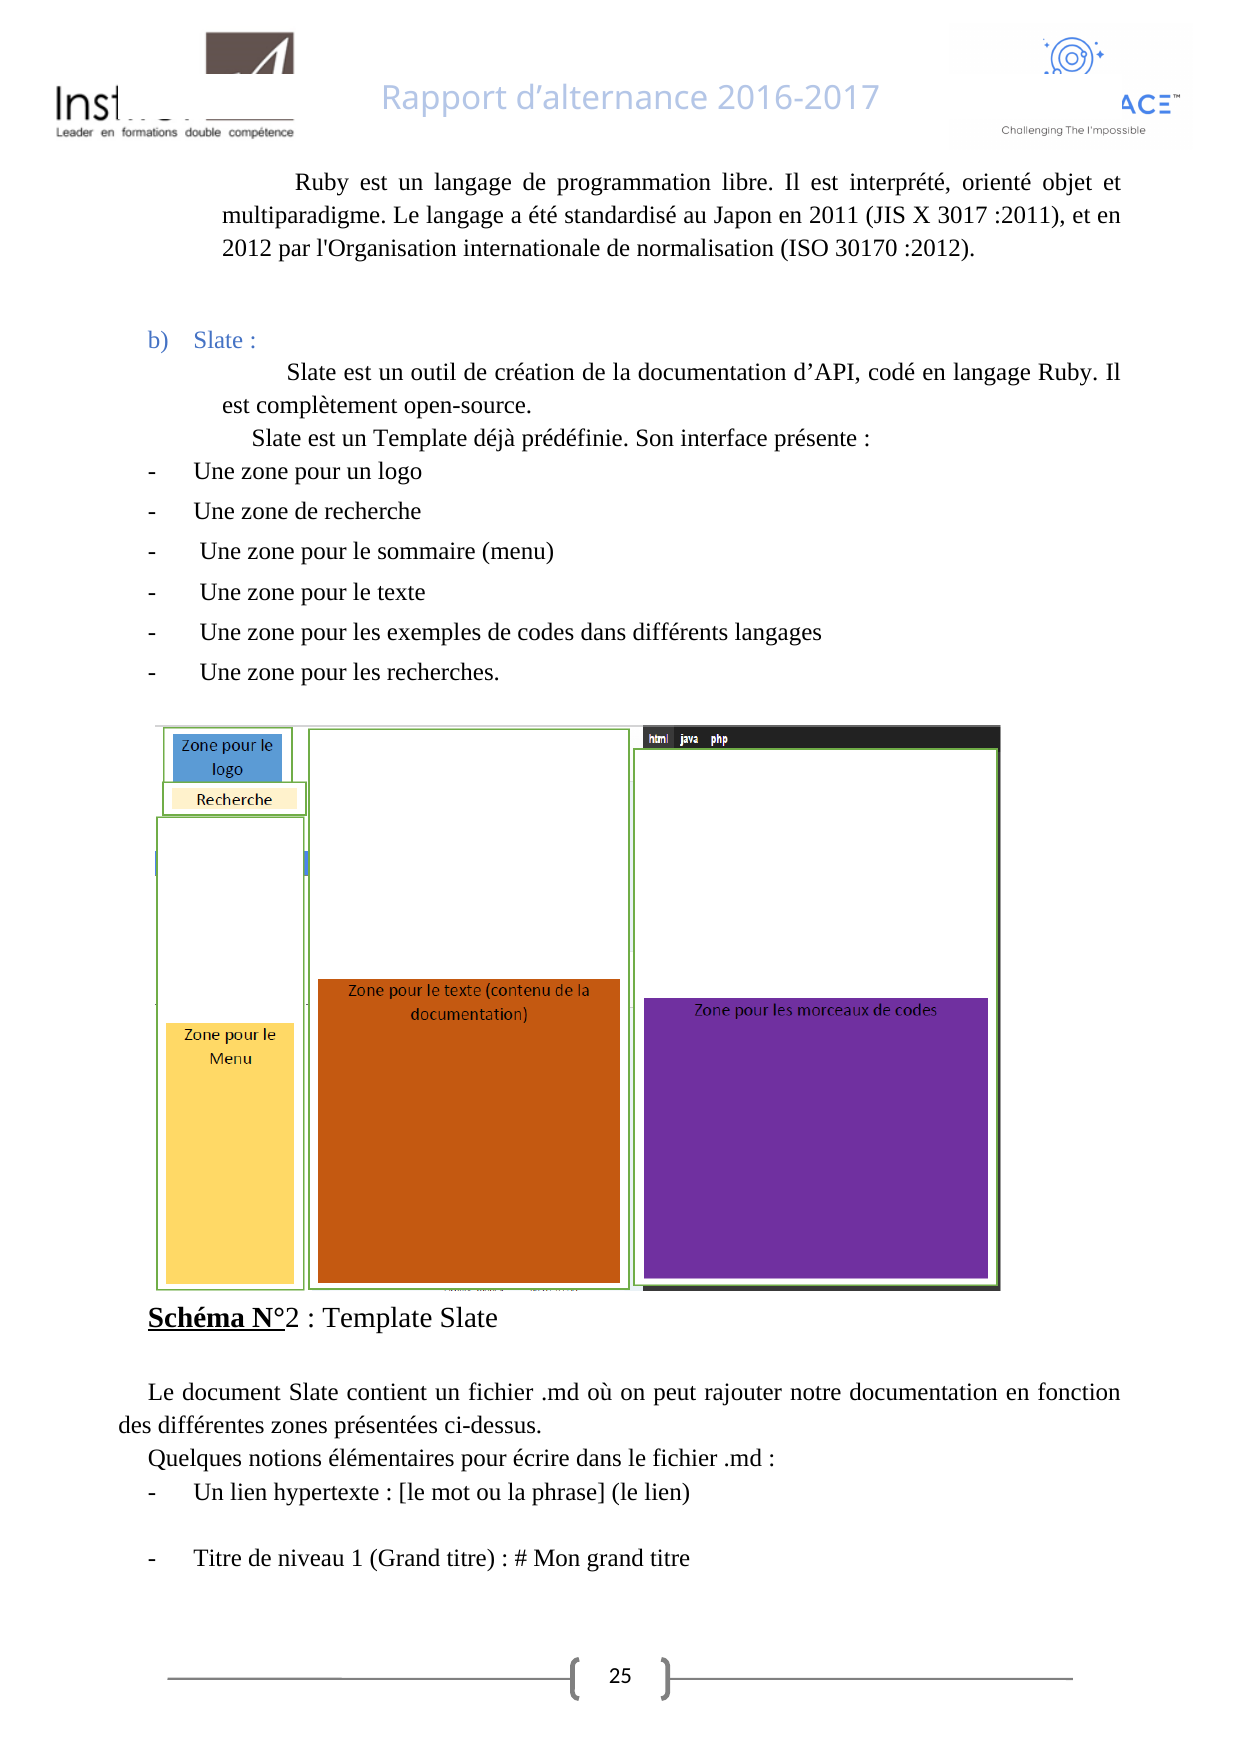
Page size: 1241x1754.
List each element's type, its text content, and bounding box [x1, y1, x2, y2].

text Ruby est un langage de programmation libre. Il est interprété, orienté objet et multiparadigme. Le langage a été standardisé au Japon en 2011 (JIS X 3017 :2011), et en 2012 par l'Organisation internationale de normalisation (ISO 30170 :2012). [222, 167, 1122, 262]
list Une zone pour le texte [118, 577, 1122, 605]
list Une zone pour le sommaire (menu) [118, 536, 1122, 565]
list Une zone pour un logo [118, 456, 1122, 484]
subtitle Slate : [118, 326, 1122, 354]
list Une zone pour les recherches. [118, 657, 1122, 686]
picture [949, 23, 1193, 150]
list Un lien hypertexte : [le mot ou la phrase] (le lien) [118, 1477, 1122, 1505]
picture [49, 21, 307, 150]
list Titre de niveau 1 (Grand titre) : # Mon grand titre [118, 1543, 1122, 1571]
text Schéma N°2 : Template Slate [118, 1300, 1122, 1334]
list Une zone pour les exemples de codes dans différents langages [118, 617, 1122, 646]
list Une zone de recherche [118, 496, 1122, 525]
text Slate est un Template déjà prédéfinie. Son interface présente : [222, 423, 1122, 451]
text Slate est un outil de création de la documentation d’API, codé en langage Ruby. Il est complètement open-source. [222, 357, 1122, 418]
text Quelques notions élémentaires pour écrire dans le fichier .md : [118, 1443, 1122, 1472]
text Le document Slate contient un fichier .md où on peut rajouter notre documentation en fonction des différentes zones présentées ci-dessus. [118, 1377, 1122, 1439]
picture [147, 723, 1006, 1296]
